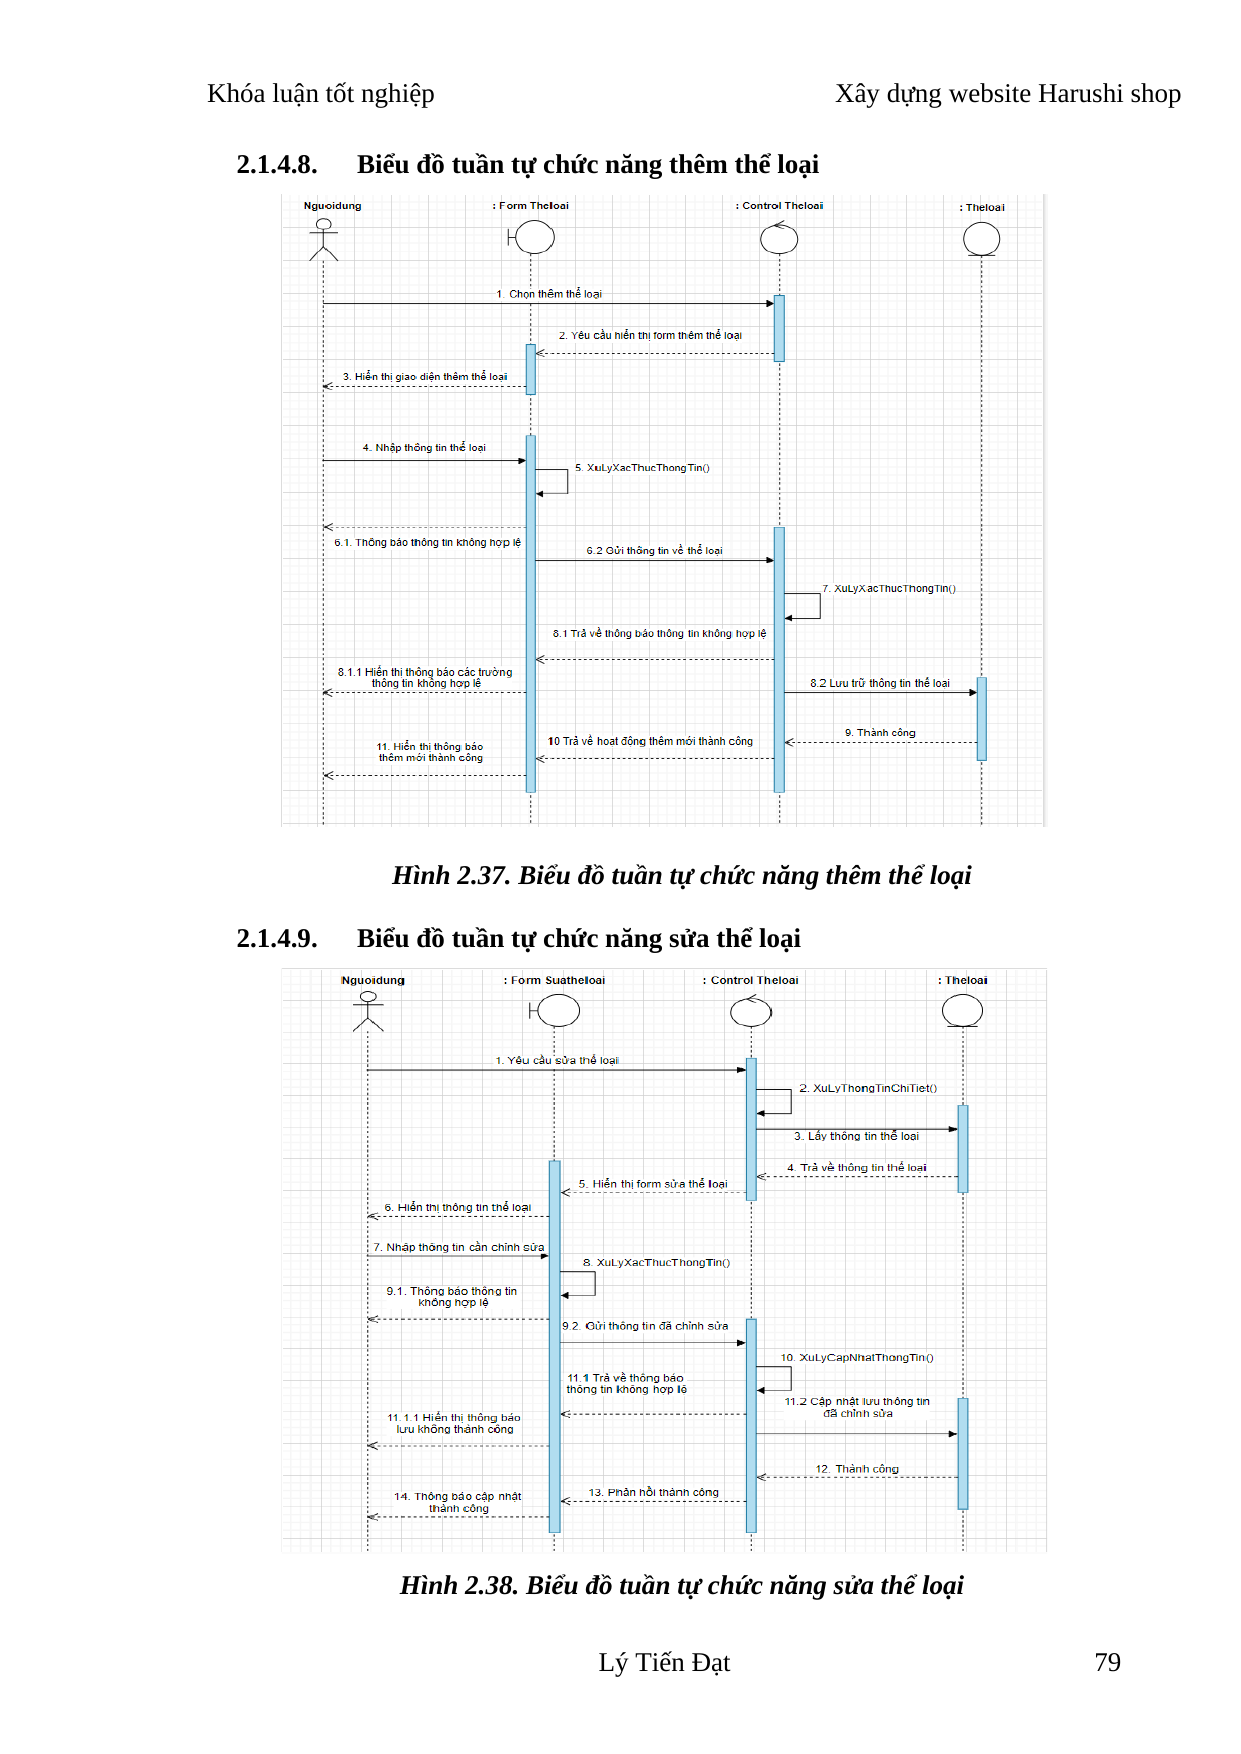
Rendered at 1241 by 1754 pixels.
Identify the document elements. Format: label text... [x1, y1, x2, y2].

picture [281, 194, 1048, 827]
picture [281, 968, 1048, 1554]
subtitle Biểu đồ tuần tự chức năng sửa thể loại [236, 922, 1122, 953]
text Hình 2.37. Biểu đồ tuần tự chức năng thêm thể loại [244, 859, 1122, 890]
text Hình 2.38. Biểu đồ tuần tự chức năng sửa thể loại [244, 1569, 1122, 1600]
subtitle Biểu đồ tuần tự chức năng thêm thể loại [236, 148, 1122, 179]
